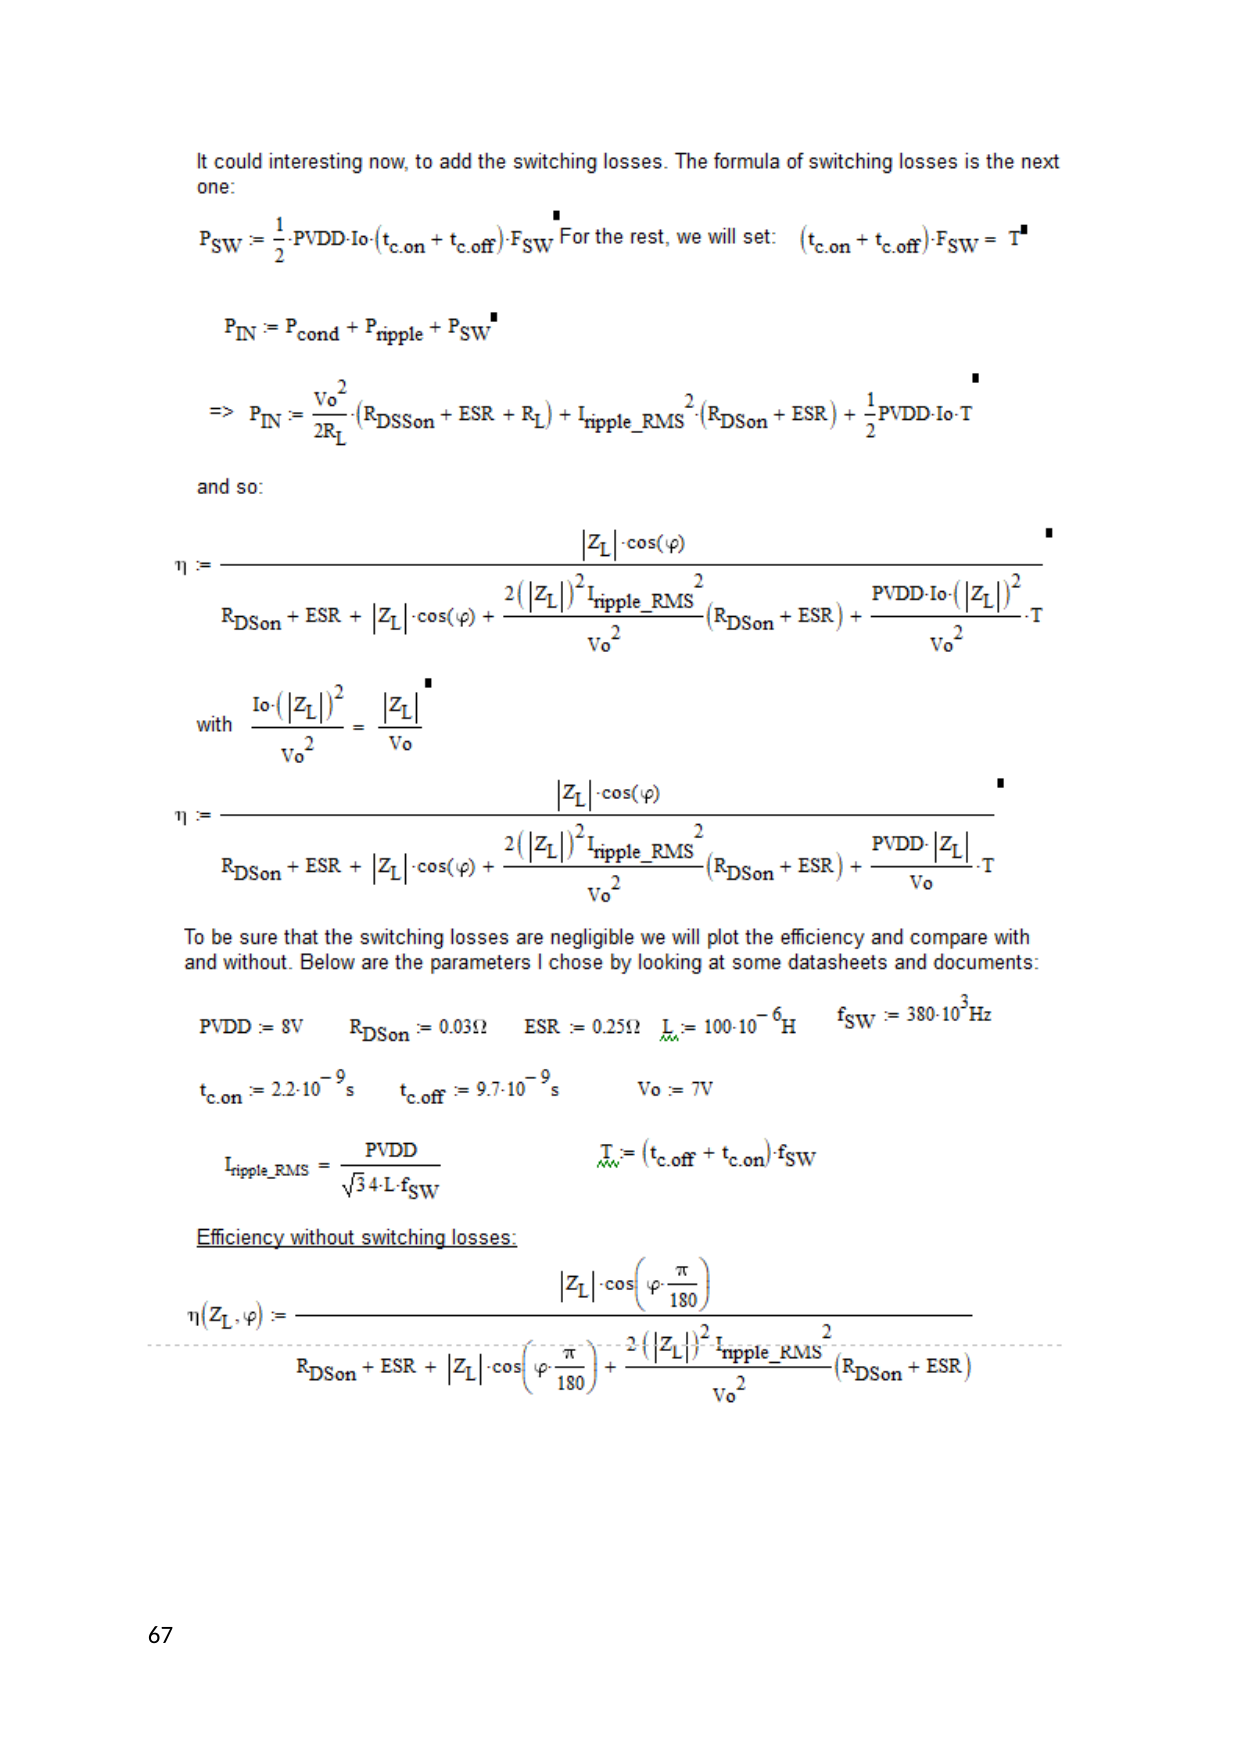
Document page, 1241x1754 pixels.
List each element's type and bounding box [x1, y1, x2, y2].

picture [147, 147, 1062, 1412]
